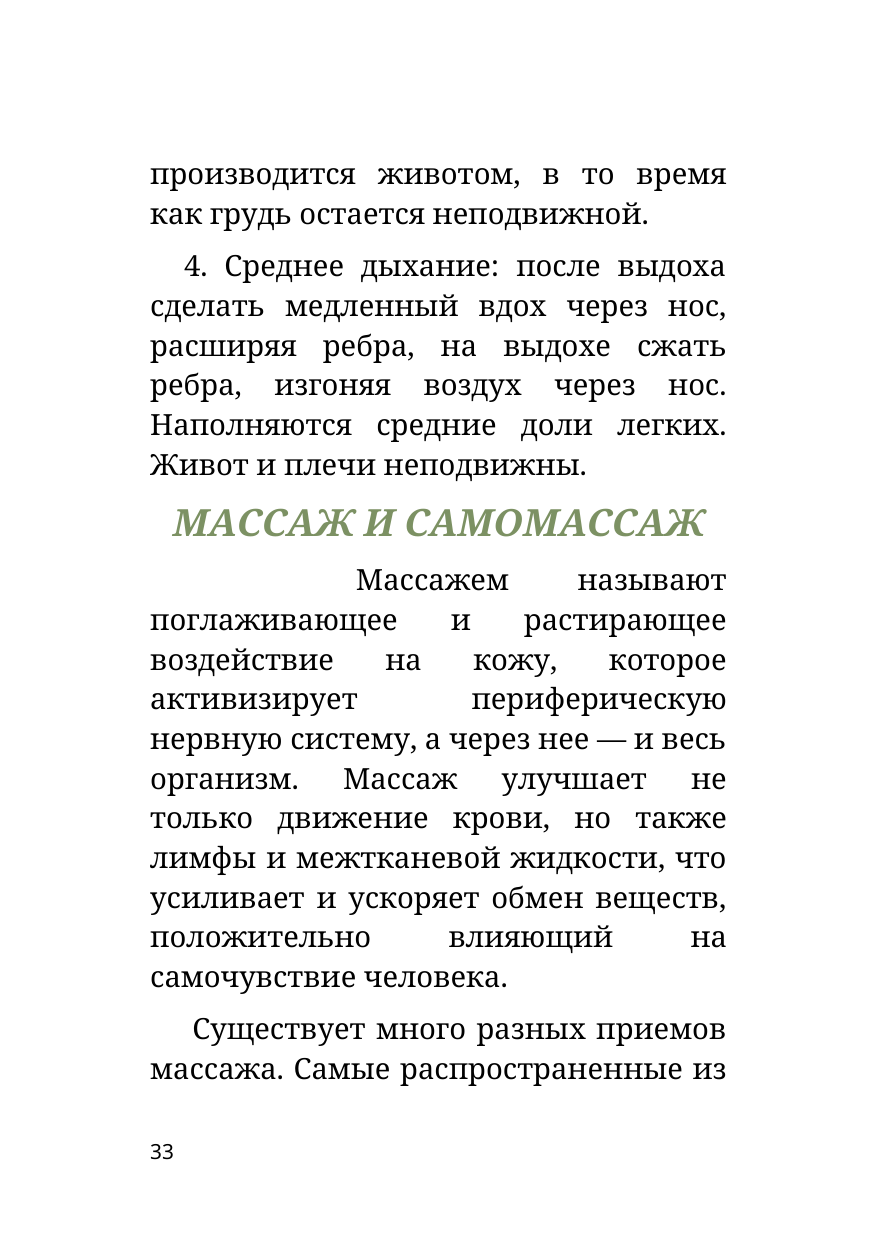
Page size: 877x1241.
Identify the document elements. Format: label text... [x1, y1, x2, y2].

text 4. Среднее дыхание: после выдоха сделать медленный вдох через нос, расширяя ребра, на выдохе сжать ребра, изгоняя воздух через нос. Наполняются средние доли легких. Живот и плечи неподвижны. [150, 245, 727, 483]
text Массажем называют поглаживающее и растирающее воздействие на кожу, которое активизирует периферическую нервную систему, а через нее — и весь организм. Массаж улучшает не только движение крови, но также лимфы и межтканевой жидкости, что усиливает и ускоряет обмен веществ, положительно влияющий на самочувствие человека. [150, 559, 727, 996]
text МАССАЖ И САМОМАССАЖ [150, 496, 727, 547]
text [150, 1009, 727, 1088]
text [150, 153, 727, 233]
